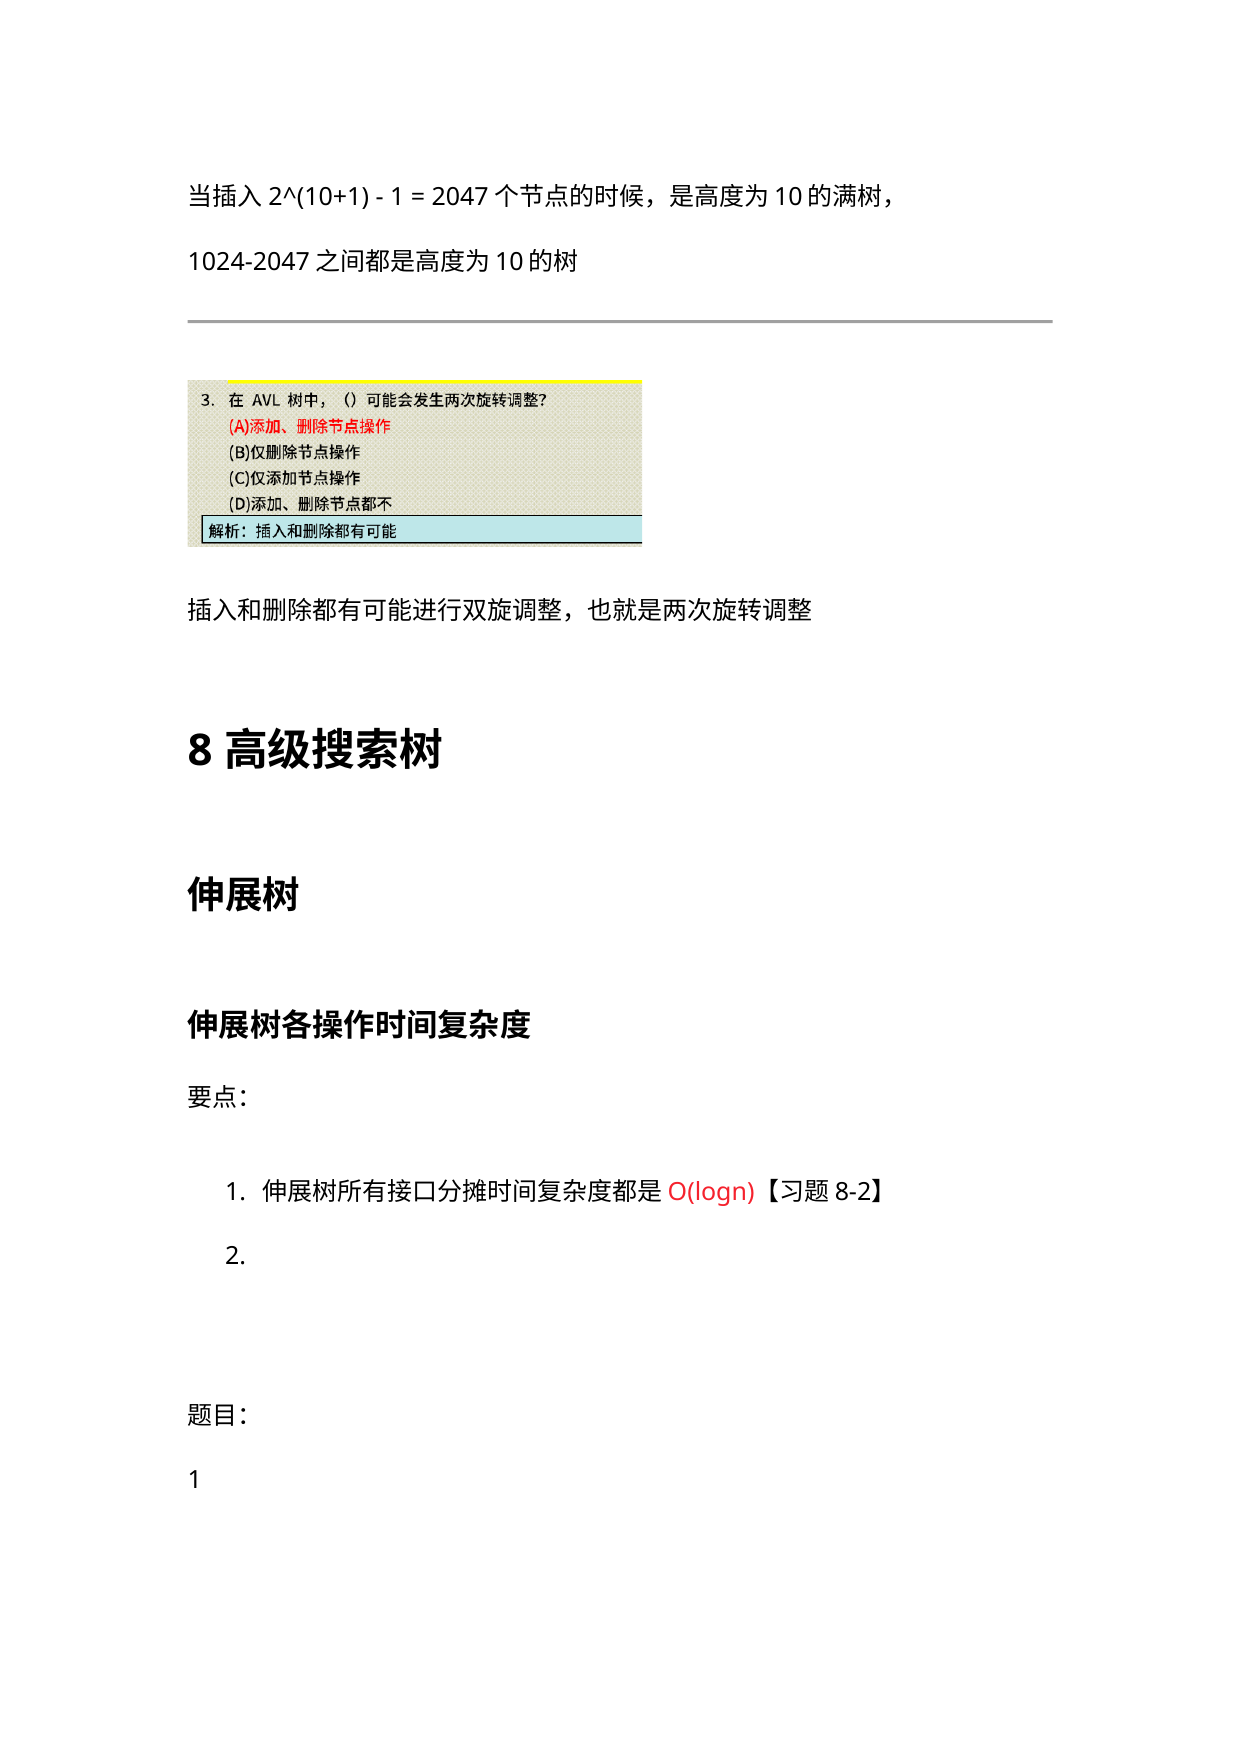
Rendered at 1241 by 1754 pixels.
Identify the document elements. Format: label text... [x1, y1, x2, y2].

text 1024-2047之间都是高度为10的树 [187, 227, 1053, 292]
text 当插入 2^(10+1) - 1 = 2047个节点的时候，是高度为10的满树， [187, 162, 1053, 227]
text 伸展树 [187, 860, 1053, 925]
text 1 [187, 1446, 1053, 1511]
list 伸展树所有接口分摊时间复杂度都是O(logn)【习题8-2】 [225, 1157, 1053, 1222]
text 8 高级搜索树 [187, 714, 1053, 779]
picture [187, 380, 643, 547]
text 伸展树各操作时间复杂度 [187, 990, 1053, 1055]
text 要点： [187, 1063, 1053, 1128]
text 插入和删除都有可能进行双旋调整，也就是两次旋转调整 [187, 576, 1053, 641]
text 题目： [187, 1381, 1053, 1446]
